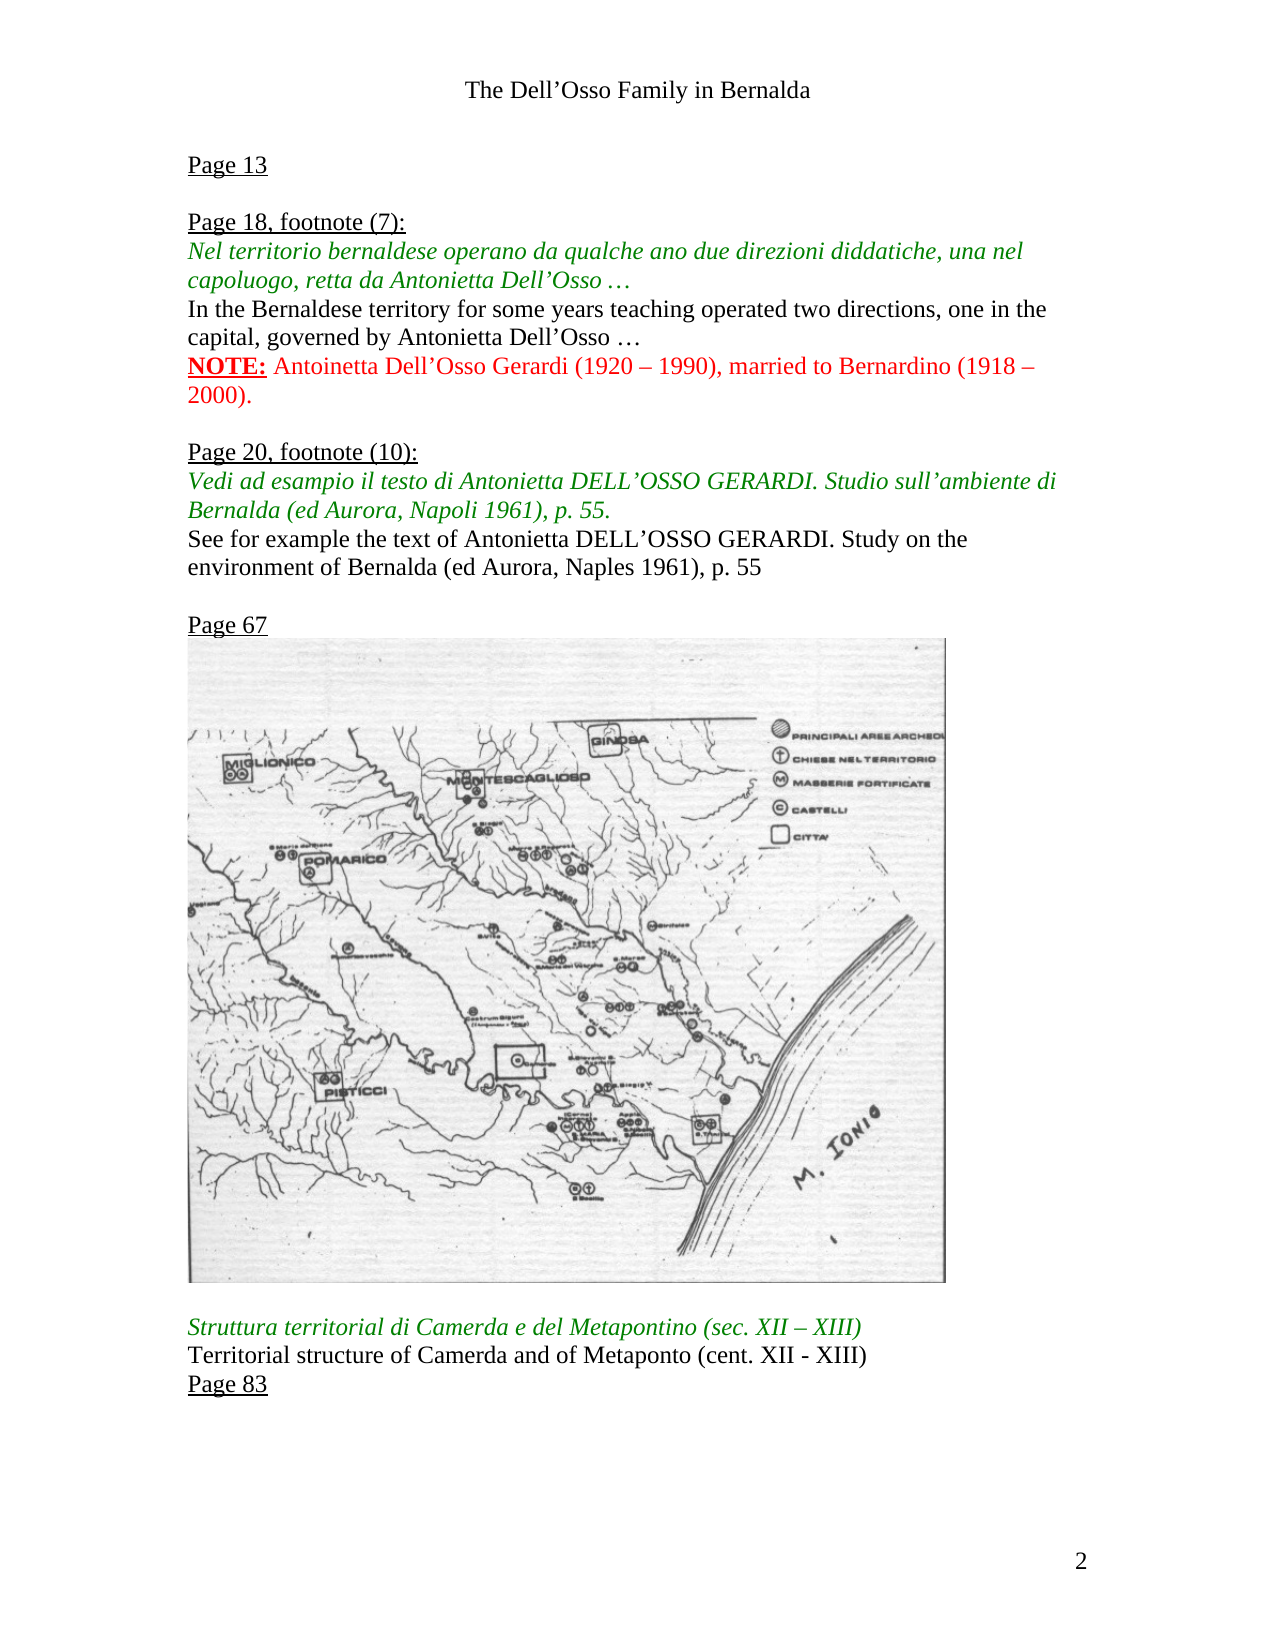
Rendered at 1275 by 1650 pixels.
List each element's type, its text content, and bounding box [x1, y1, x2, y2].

text Page 13 [187, 150, 1087, 179]
text Page 20, footnote (10): [187, 437, 1087, 466]
picture [187, 638, 946, 1283]
text Page 83 [187, 1369, 1087, 1398]
text Page 67 [187, 610, 1087, 639]
text Page 18, footnote (7): [187, 207, 1087, 236]
text See for example the text of Antonietta DELL’OSSO GERARDI. Study on the environment of Bernalda (ed Aurora, Naples 1961), p. 55 [187, 524, 1087, 581]
text NOTE: Antoinetta Dell’Osso Gerardi (1920 – 1990), married to Bernardino (1918 – 2000). [187, 351, 1087, 409]
text Vedi ad esampio il testo di Antonietta DELL’OSSO GERARDI. Studio sull’ambiente di Bernalda (ed Aurora, Napoli 1961), p. 55. [187, 466, 1087, 524]
text Struttura territorial di Camerda e del Metapontino (sec. XII – XIII) [187, 1312, 1087, 1341]
text Territorial structure of Camerda and of Metaponto (cent. XII - XIII) [187, 1341, 1087, 1369]
text Nel territorio bernaldese operano da qualche ano due direzioni diddatiche, una nel capoluogo, retta da Antonietta Dell’Osso … [187, 236, 1087, 294]
text In the Bernaldese territory for some years teaching operated two directions, one in the capital, governed by Antonietta Dell’Osso … [187, 294, 1087, 351]
